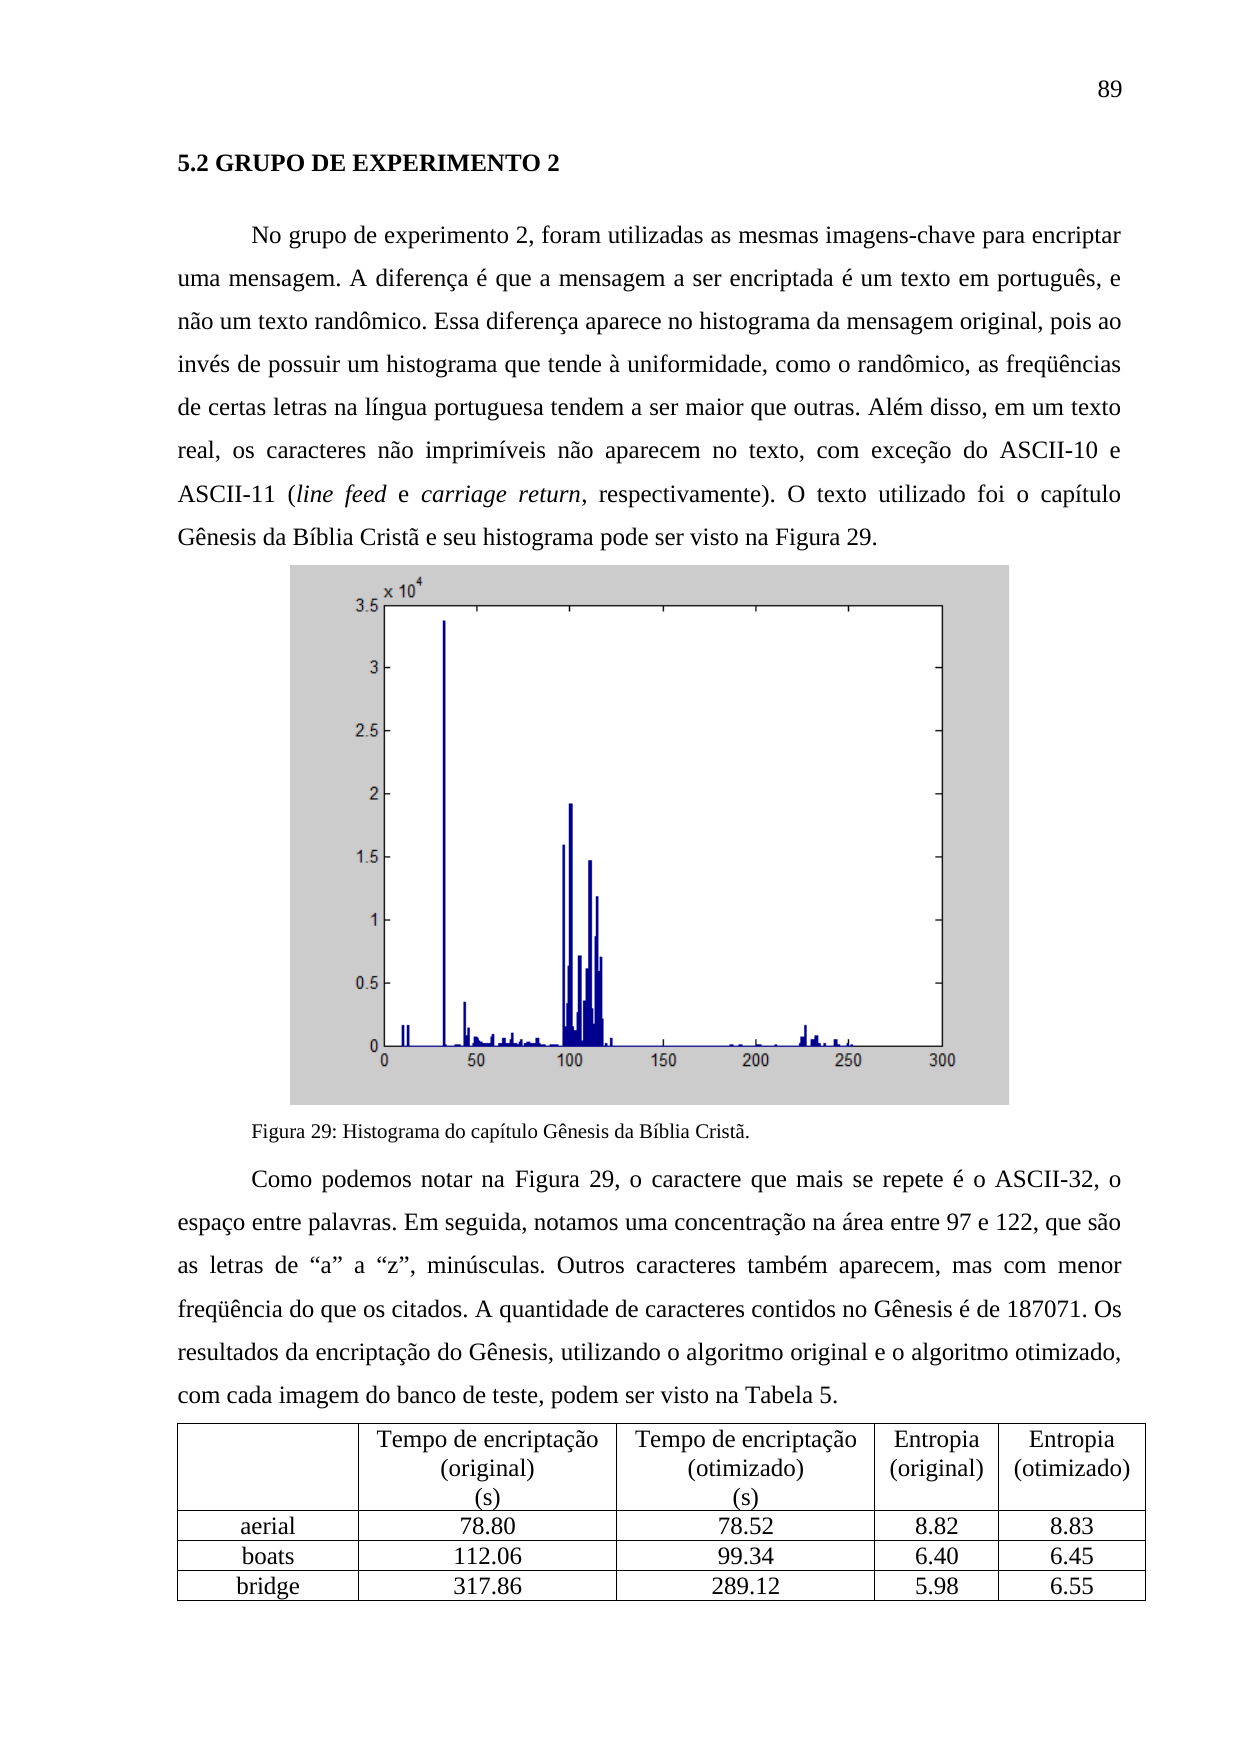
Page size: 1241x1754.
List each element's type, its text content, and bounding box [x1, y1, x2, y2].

table_cell aerial [178, 1511, 358, 1540]
subtitle 5.2 GRUPO DE EXPERIMENTO 2 [177, 148, 1122, 176]
table_cell 99.34 [617, 1541, 874, 1570]
table_cell bridge [178, 1571, 358, 1600]
table_cell 317.86 [359, 1571, 616, 1600]
table_cell boats [178, 1541, 358, 1570]
picture [290, 565, 1010, 1105]
table_cell 6.45 [999, 1541, 1145, 1570]
table_cell 8.83 [999, 1511, 1145, 1540]
table_header Entropia (original) [875, 1424, 998, 1510]
table_cell 112.06 [359, 1541, 616, 1570]
table_cell 289.12 [617, 1571, 874, 1600]
table_cell 6.55 [999, 1571, 1145, 1600]
table_cell 6.40 [875, 1541, 998, 1570]
table_header [178, 1424, 358, 1510]
table_cell 5.98 [875, 1571, 998, 1600]
table_cell 78.80 [359, 1511, 616, 1540]
table_header Entropia (otimizado) [999, 1424, 1145, 1510]
table_cell 8.82 [875, 1511, 998, 1540]
table_header Tempo de encriptação (otimizado) (s) [617, 1424, 874, 1510]
table_cell 78.52 [617, 1511, 874, 1540]
table_header Tempo de encriptação (original) (s) [359, 1424, 616, 1510]
